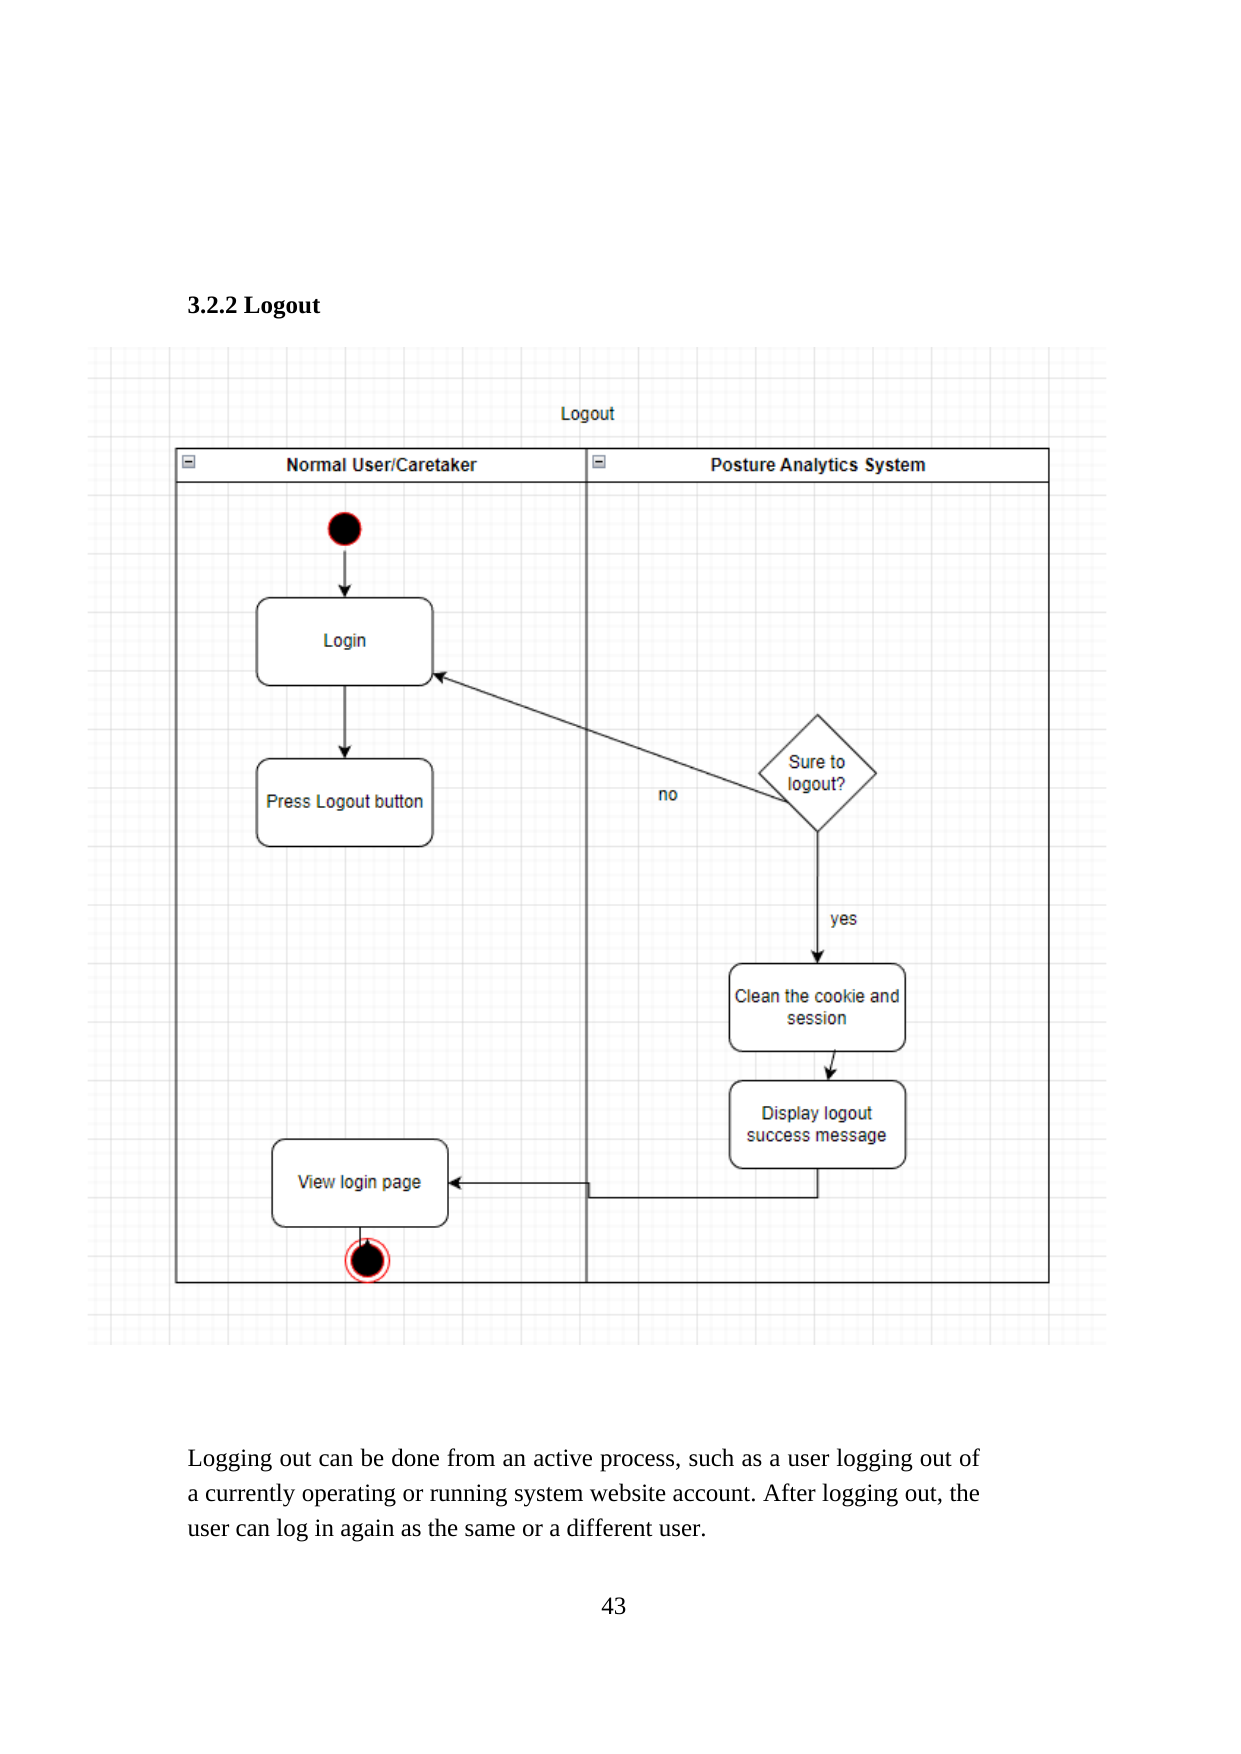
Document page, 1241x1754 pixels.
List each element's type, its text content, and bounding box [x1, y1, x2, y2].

text Logging out can be done from an active process, such as a user logging out of a currently operating or running system website account. After logging out, the user can log in again as the same or a different user. [187, 1443, 981, 1542]
subtitle 3.2.2 Logout [187, 290, 1159, 318]
picture [87, 347, 1107, 1345]
